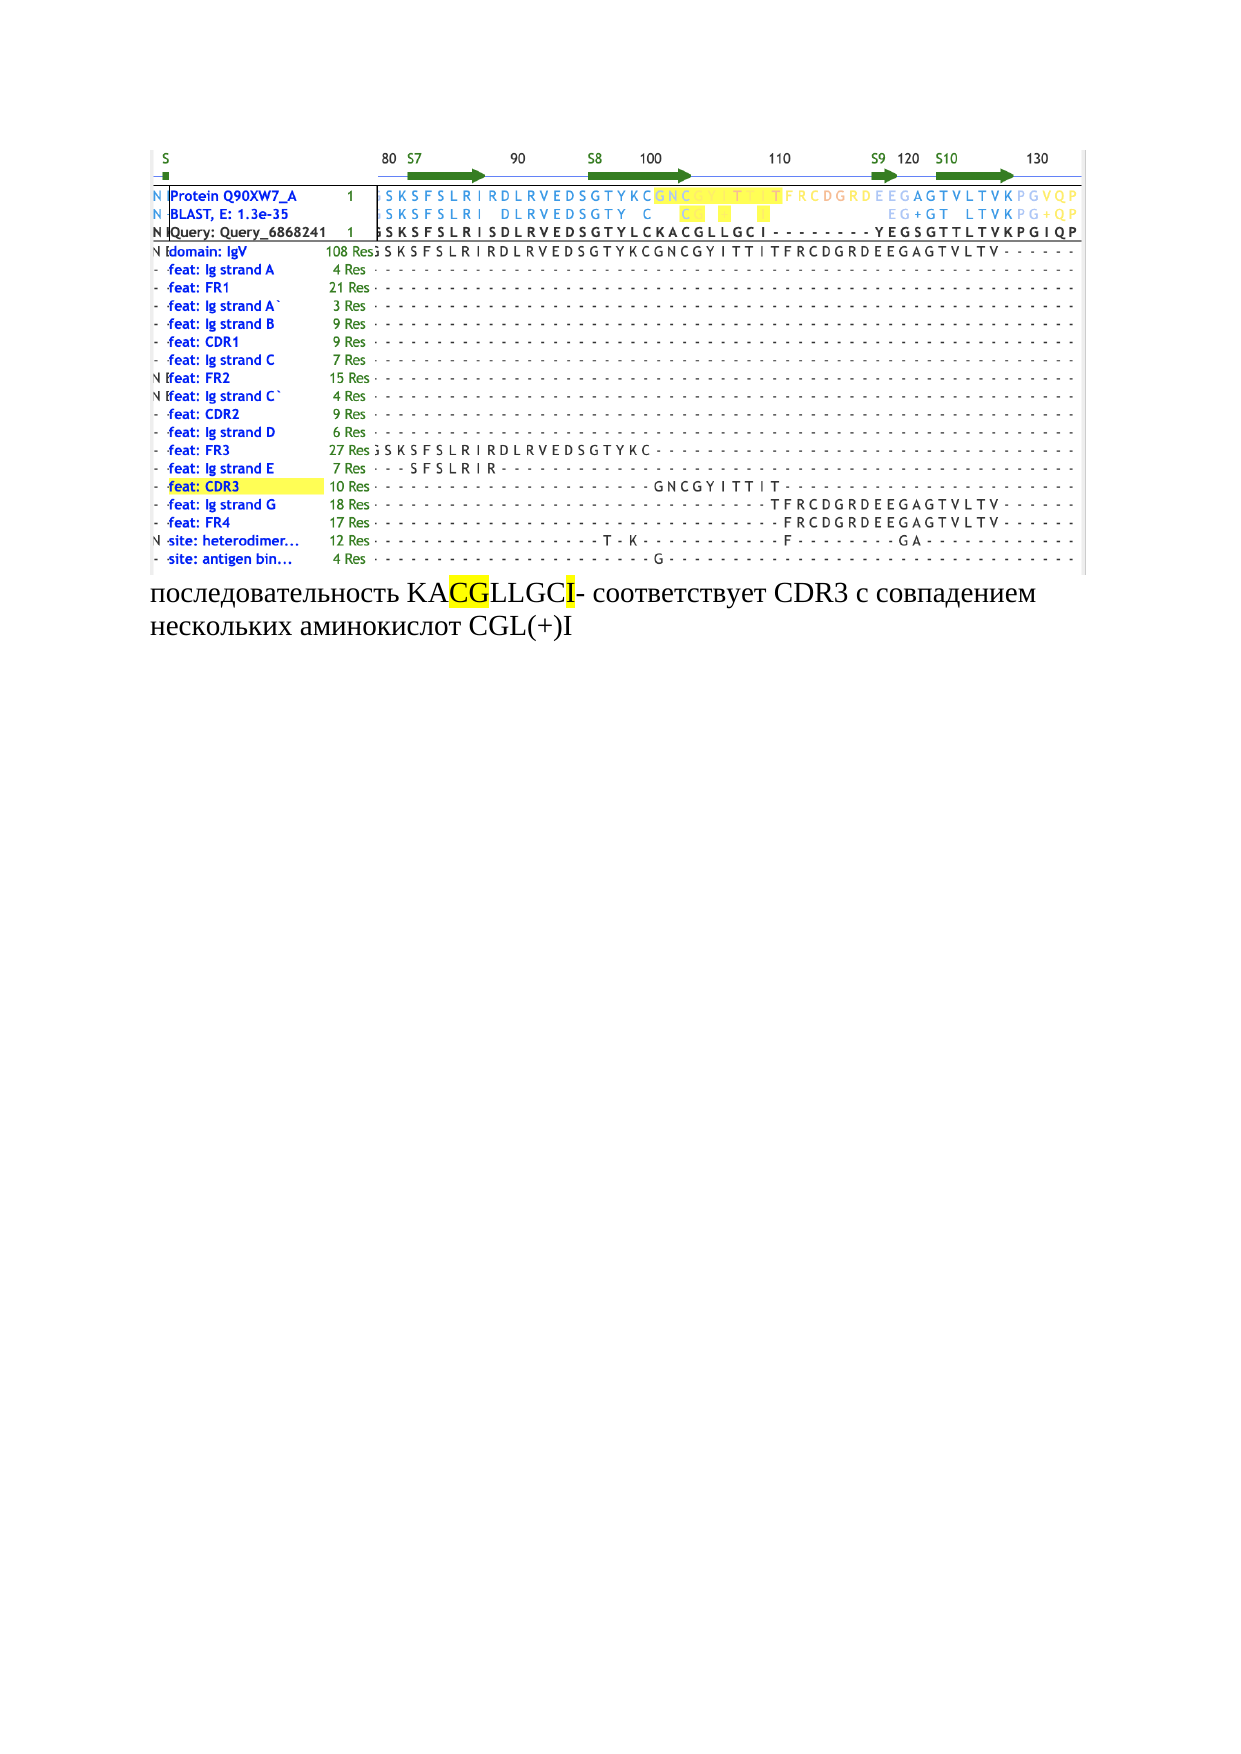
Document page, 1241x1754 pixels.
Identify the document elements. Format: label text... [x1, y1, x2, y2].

picture [150, 150, 1091, 575]
text последовательность KACGLLGCI- соответствует CDR3 c совпадением нескольких аминокислот CGL(+)I [150, 575, 1090, 642]
